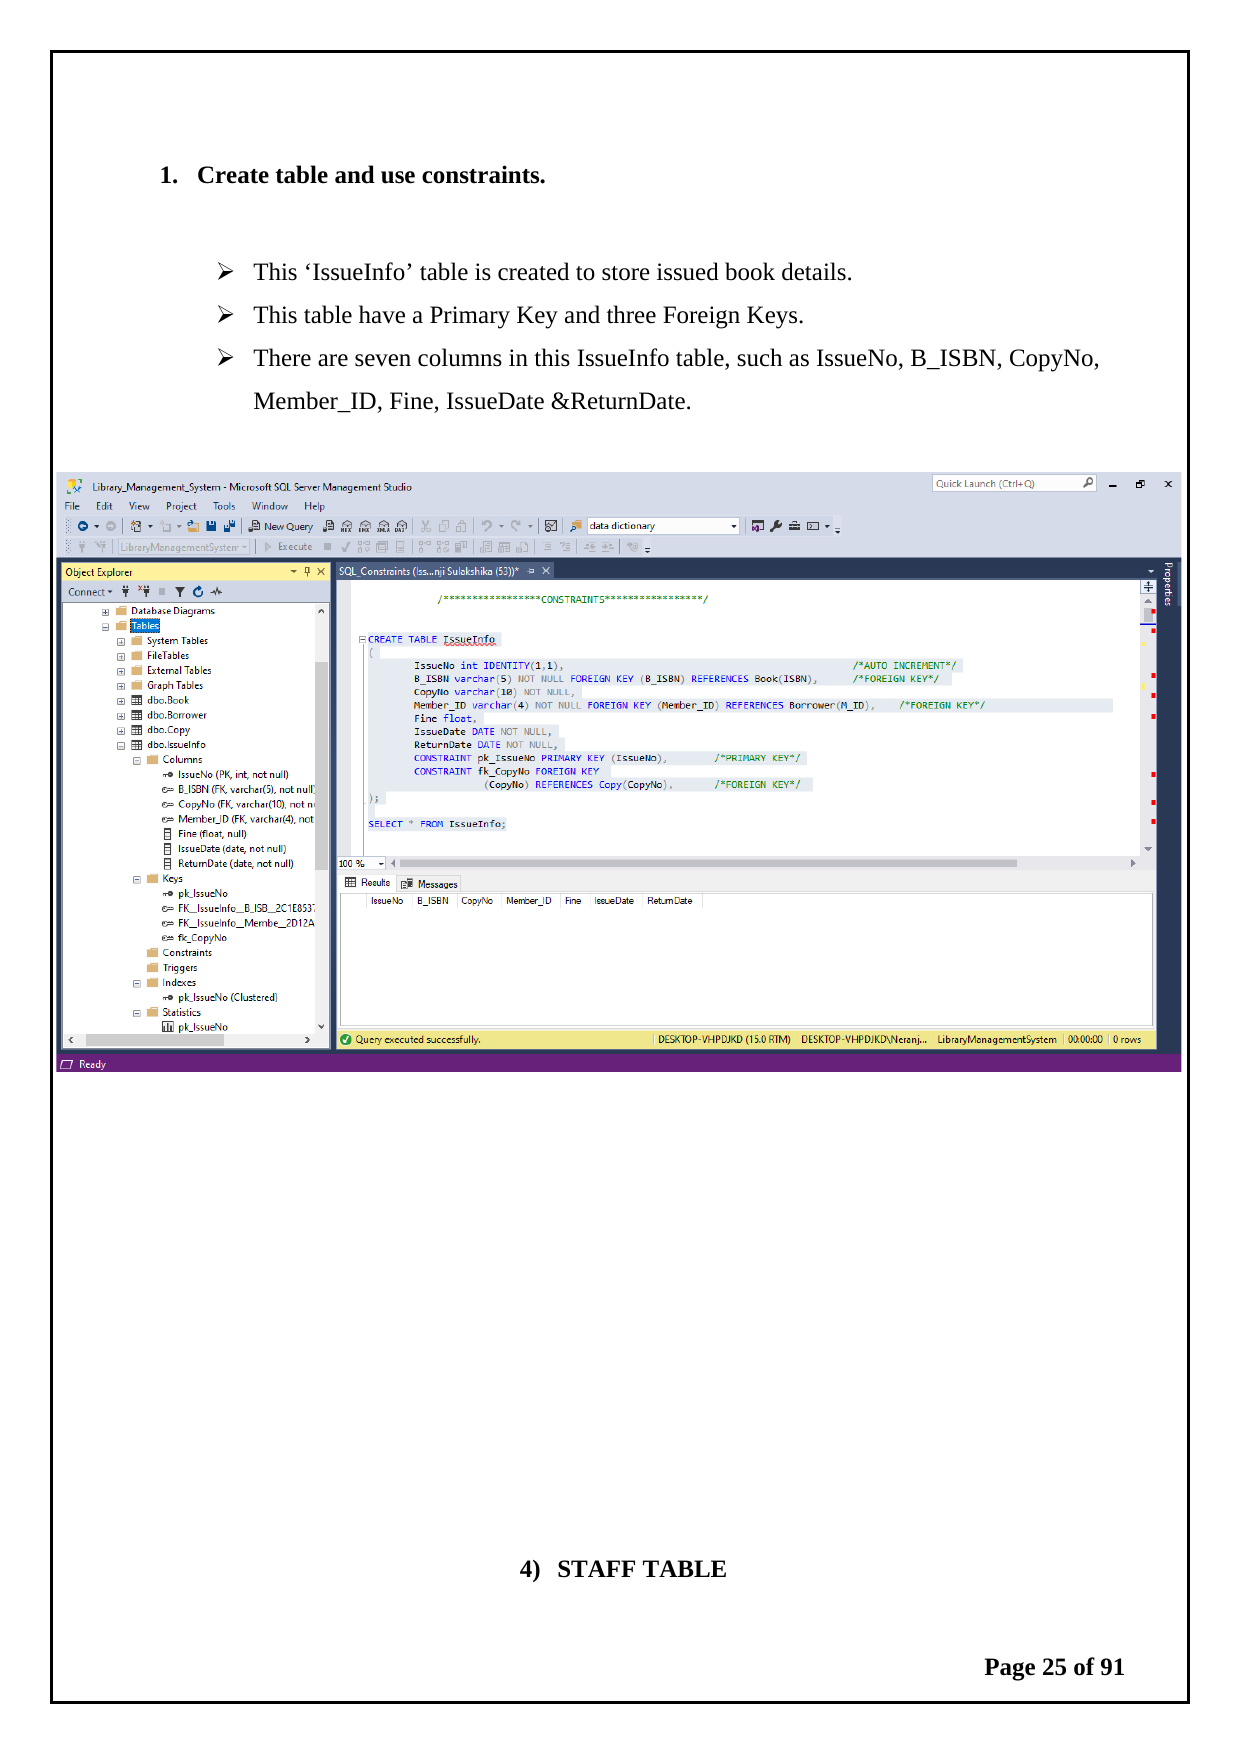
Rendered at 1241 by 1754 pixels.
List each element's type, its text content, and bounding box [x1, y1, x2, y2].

list This ‘IssueInfo’ table is created to store issued book details. [216, 257, 1125, 286]
subtitle Create table and use constraints. [159, 160, 1125, 189]
list There are seven columns in this IssueInfo table, such as IssueNo, B_ISBN, CopyNo, Member_ID, Fine, IssueDate &ReturnDate. [216, 343, 1125, 415]
subtitle STAFF TABLE [122, 1554, 1125, 1583]
list This table have a Primary Key and three Foreign Keys. [216, 300, 1125, 329]
picture [56, 472, 1182, 1072]
